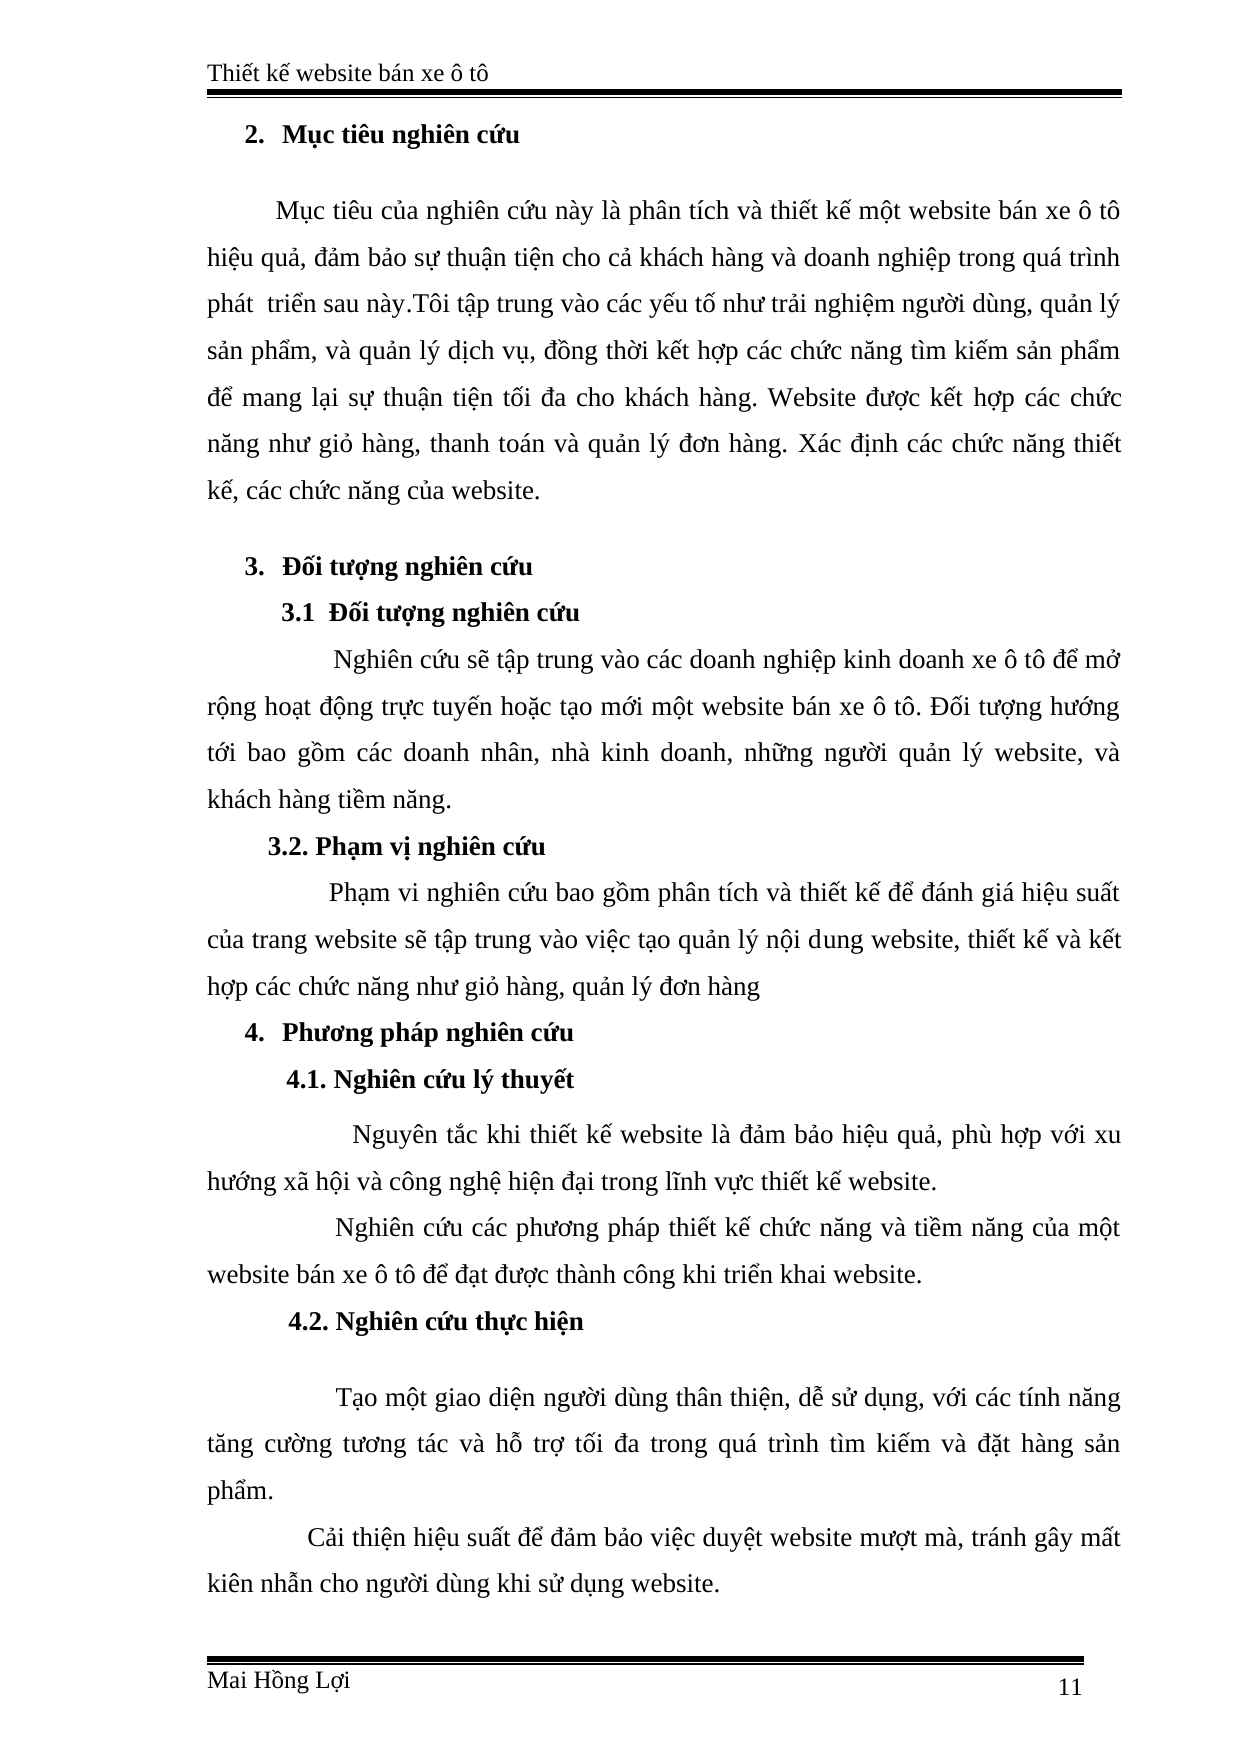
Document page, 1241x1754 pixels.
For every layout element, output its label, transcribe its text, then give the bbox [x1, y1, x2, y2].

subtitle Phương pháp nghiên cứu [244, 1016, 1122, 1048]
subtitle 4.1. Nghiên cứu lý thuyết [244, 1063, 1122, 1094]
text Tạo một giao diện người dùng thân thiện, dễ sử dụng, với các tính năng tăng cường tương tác và hỗ trợ tối đa trong quá trình tìm kiếm và đặt hàng sản phẩm. Cải thiện hiệu suất để đảm bảo việc duyệt website mượt mà, tránh gây mất kiên nhẫn cho người dùng khi sử dụng website. [207, 1381, 1122, 1598]
text Nghiên cứu sẽ tập trung vào các doanh nghiệp kinh doanh xe ô tô để mở rộng hoạt động trực tuyến hoặc tạo mới một website bán xe ô tô. Đối tượng hướng tới bao gồm các doanh nhân, nhà kinh doanh, những người quản lý website, và khách hàng tiềm năng. [207, 643, 1122, 814]
subtitle Đối tượng nghiên cứu [244, 550, 1122, 581]
text Nguyên tắc khi thiết kế website là đảm bảo hiệu quả, phù hợp với xu hướng xã hội và công nghệ hiện đại trong lĩnh vực thiết kế website. [207, 1118, 1122, 1196]
subtitle 4.2. Nghiên cứu thực hiện [207, 1305, 1122, 1336]
subtitle 3.2. Phạm vị nghiên cứu [207, 830, 1122, 861]
subtitle Mục tiêu nghiên cứu [244, 118, 1122, 149]
subtitle 3.1 Đối tượng nghiên cứu [207, 596, 1122, 628]
text Nghiên cứu các phương pháp thiết kế chức năng và tiềm năng của một website bán xe ô tô để đạt được thành công khi triển khai website. [207, 1212, 1122, 1289]
text Phạm vi nghiên cứu bao gồm phân tích và thiết kế để đánh giá hiệu suất của trang website sẽ tập trung vào việc tạo quản lý nội dung website, thiết kế và kết hợp các chức năng như giỏ hàng, quản lý đơn hàng [207, 876, 1122, 1001]
text Mục tiêu của nghiên cứu này là phân tích và thiết kế một website bán xe ô tô hiệu quả, đảm bảo sự thuận tiện cho cả khách hàng và doanh nghiệp trong quá trình phát triển sau này.Tôi tập trung vào các yếu tố như trải nghiệm người dùng, quản lý sản phẩm, và quản lý dịch vụ, đồng thời kết hợp các chức năng tìm kiếm sản phẩm để mang lại sự thuận tiện tối đa cho khách hàng. Website được kết hợp các chức năng như giỏ hàng, thanh toán và quản lý đơn hàng. Xác định các chức năng thiết kế, các chức năng của website. [207, 194, 1122, 505]
